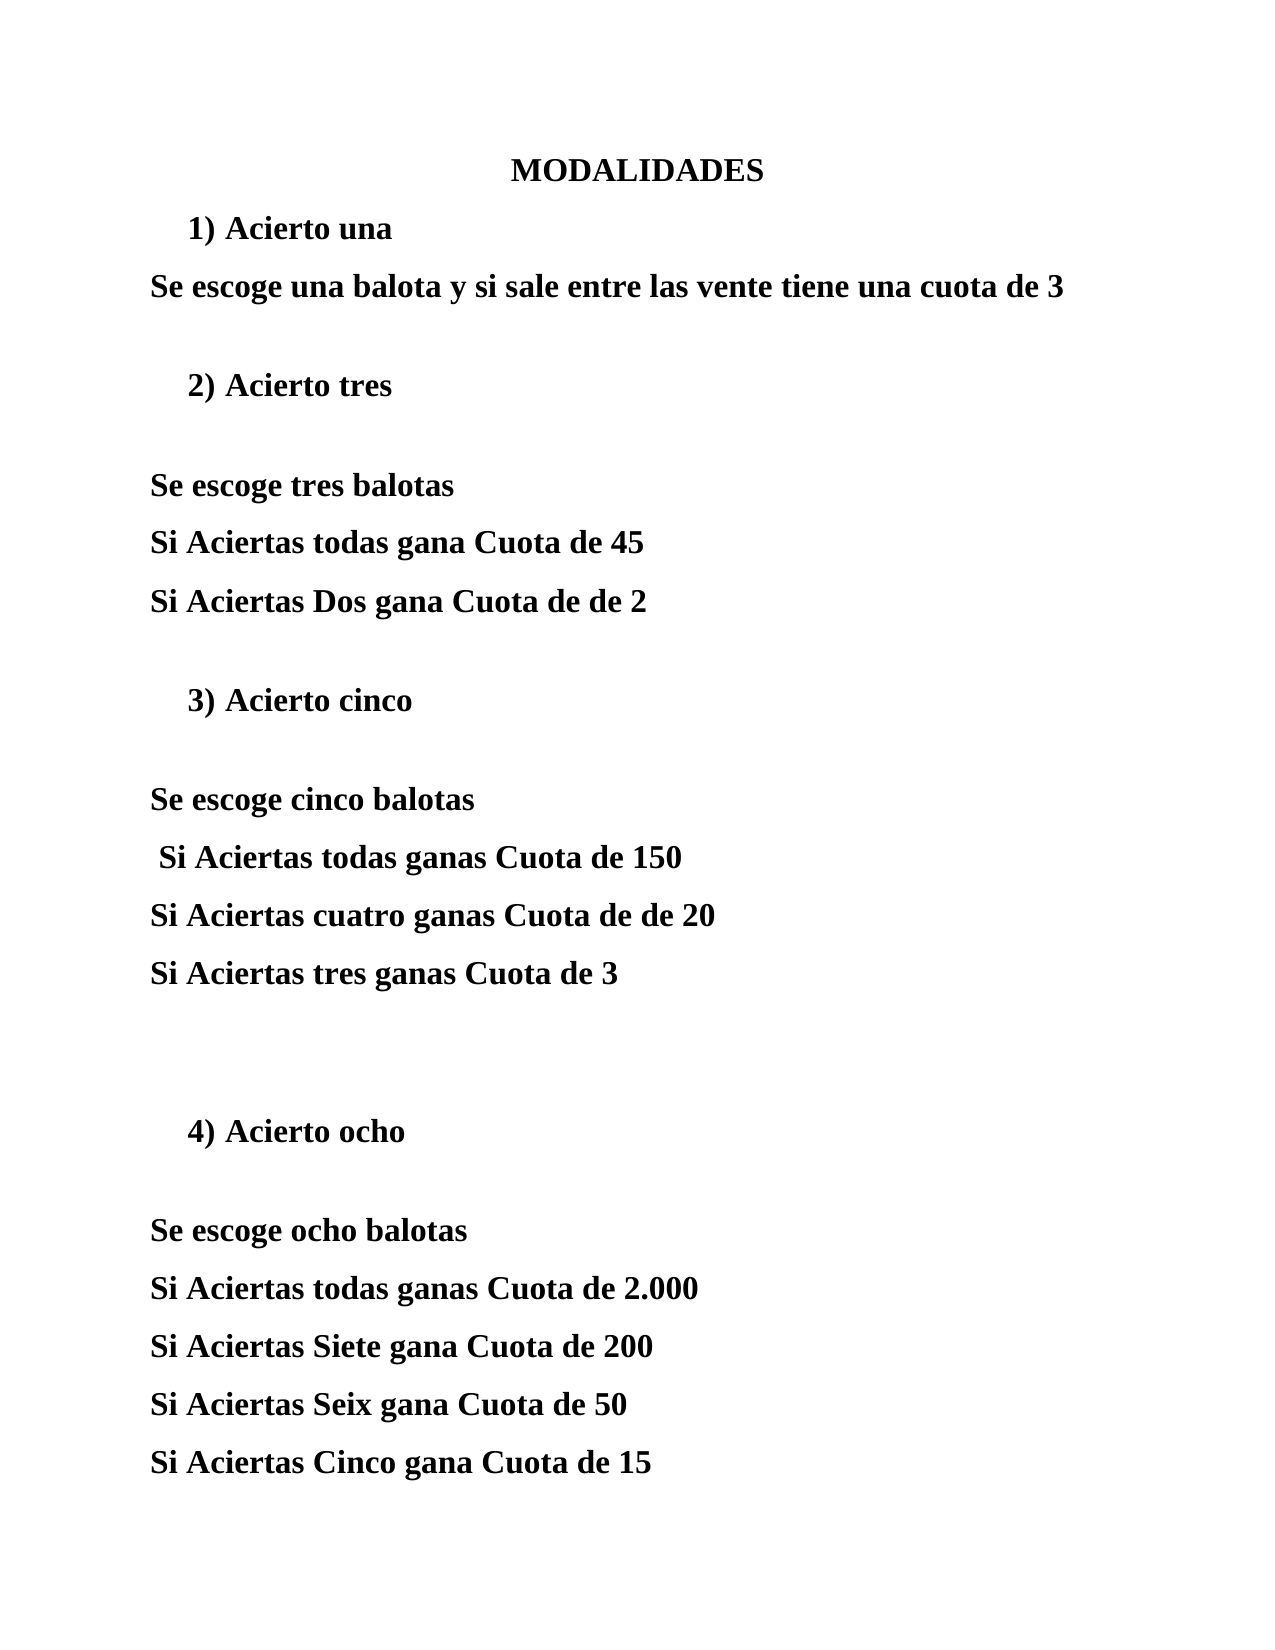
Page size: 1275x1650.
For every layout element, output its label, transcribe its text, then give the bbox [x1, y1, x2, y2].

text Si Aciertas todas ganas Cuota de 150 [150, 838, 1125, 876]
list Acierto tres [187, 365, 1125, 404]
text Si Aciertas tres ganas Cuota de 3 [150, 954, 1125, 992]
text Si Aciertas todas gana Cuota de 45 [150, 523, 1125, 561]
text Si Aciertas Dos gana Cuota de de 2 [150, 581, 1125, 619]
text Si Aciertas todas ganas Cuota de 2.000 [150, 1268, 1125, 1307]
text Si Aciertas cuatro ganas Cuota de de 20 [150, 896, 1125, 934]
text Si Aciertas Seix gana Cuota de 50 [150, 1384, 1125, 1423]
text MODALIDADES [150, 150, 1125, 188]
text Si Aciertas Siete gana Cuota de 200 [150, 1326, 1125, 1365]
text Se escoge cinco balotas [150, 779, 1125, 818]
list Acierto cinco [187, 680, 1125, 718]
list Acierto una [187, 208, 1125, 246]
text Si Aciertas Cinco gana Cuota de 15 [150, 1442, 1125, 1481]
text Se escoge una balota y si sale entre las vente tiene una cuota de 3 [150, 266, 1125, 304]
text Se escoge tres balotas [150, 465, 1125, 503]
text Se escoge ocho balotas [150, 1210, 1125, 1249]
list Acierto ocho [187, 1111, 1125, 1149]
